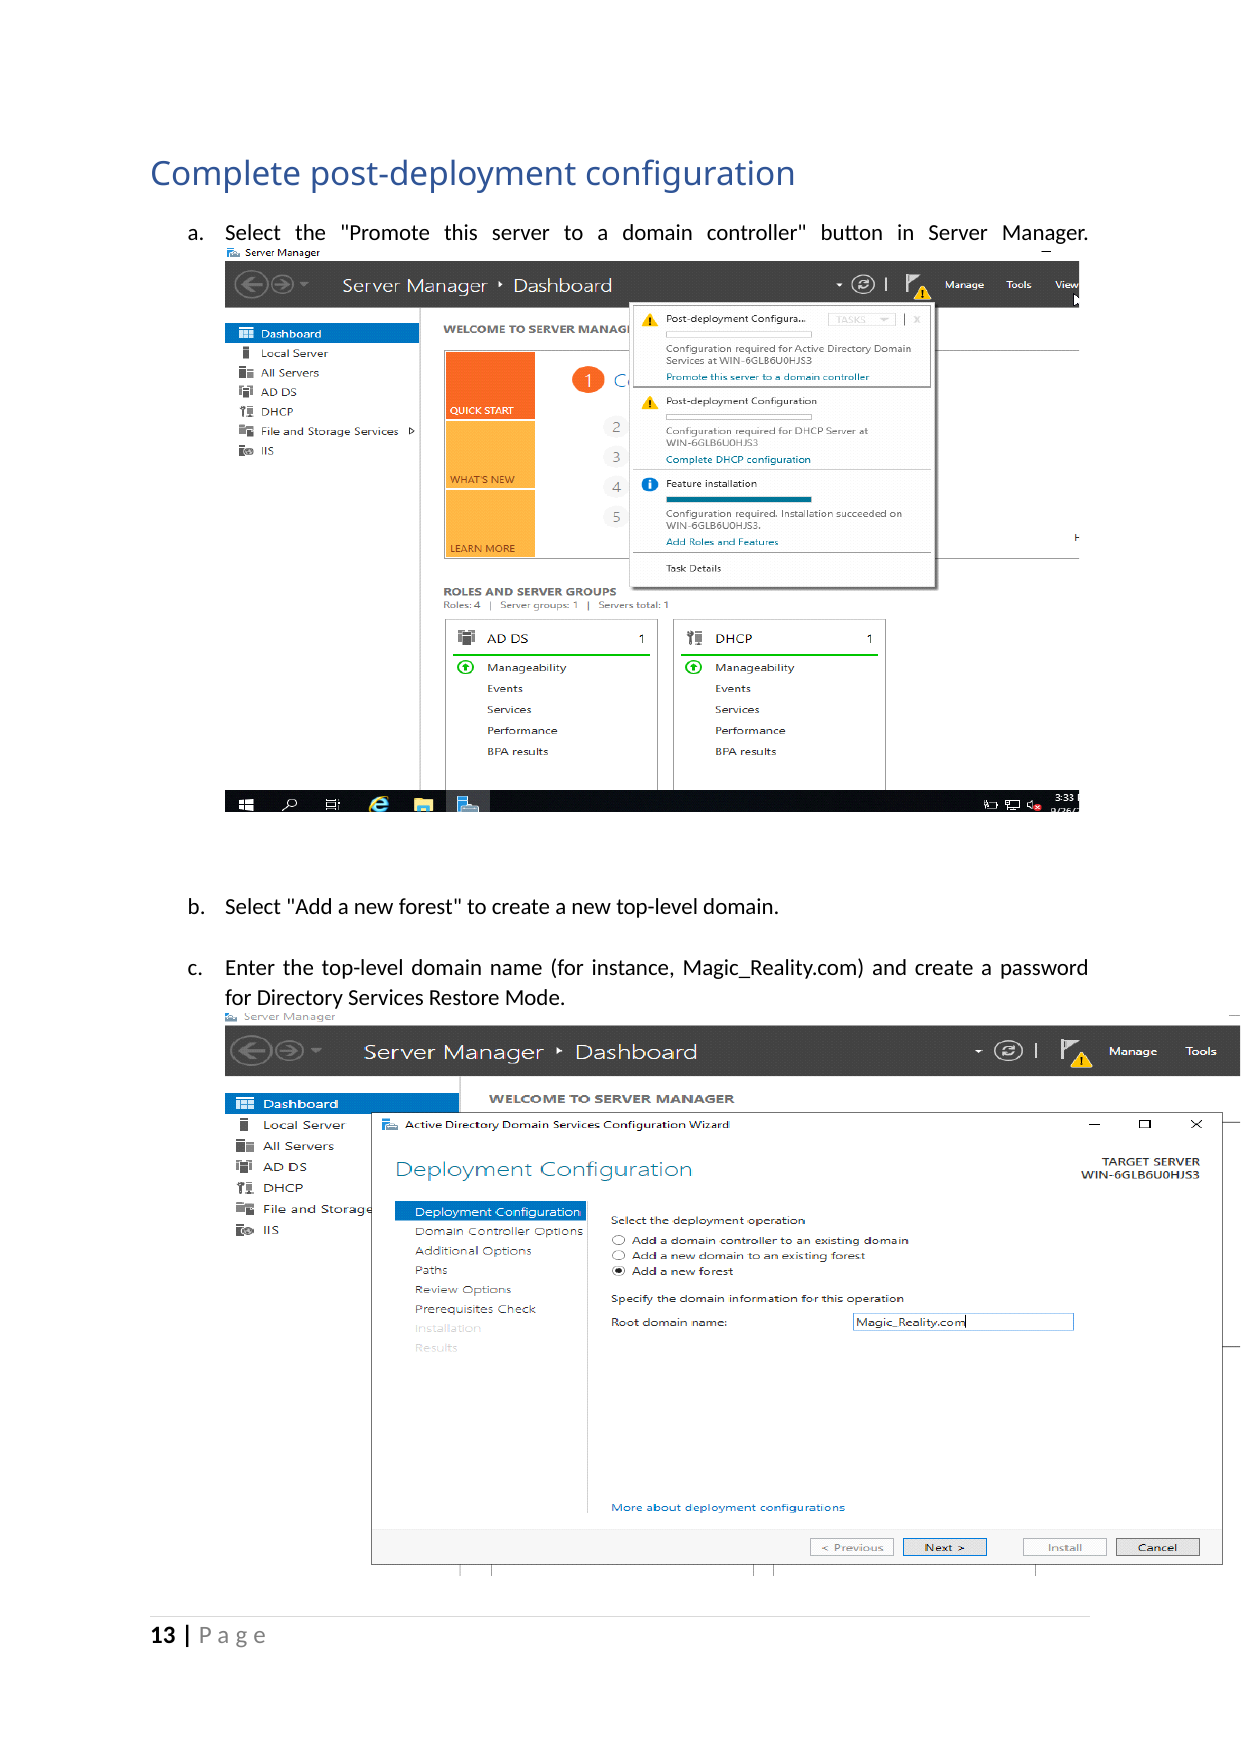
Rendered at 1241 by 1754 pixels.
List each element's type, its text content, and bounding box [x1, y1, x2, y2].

picture [225, 1013, 1241, 1576]
list Select "Add a new forest" to create a new top-level domain. [187, 892, 1090, 920]
list Enter the top-level domain name (for instance, Magic_Reality.com) and create a password for Directory Services Restore Mode. [187, 953, 1090, 1011]
picture [225, 248, 1080, 812]
text Complete post-deployment configuration [150, 150, 1090, 195]
